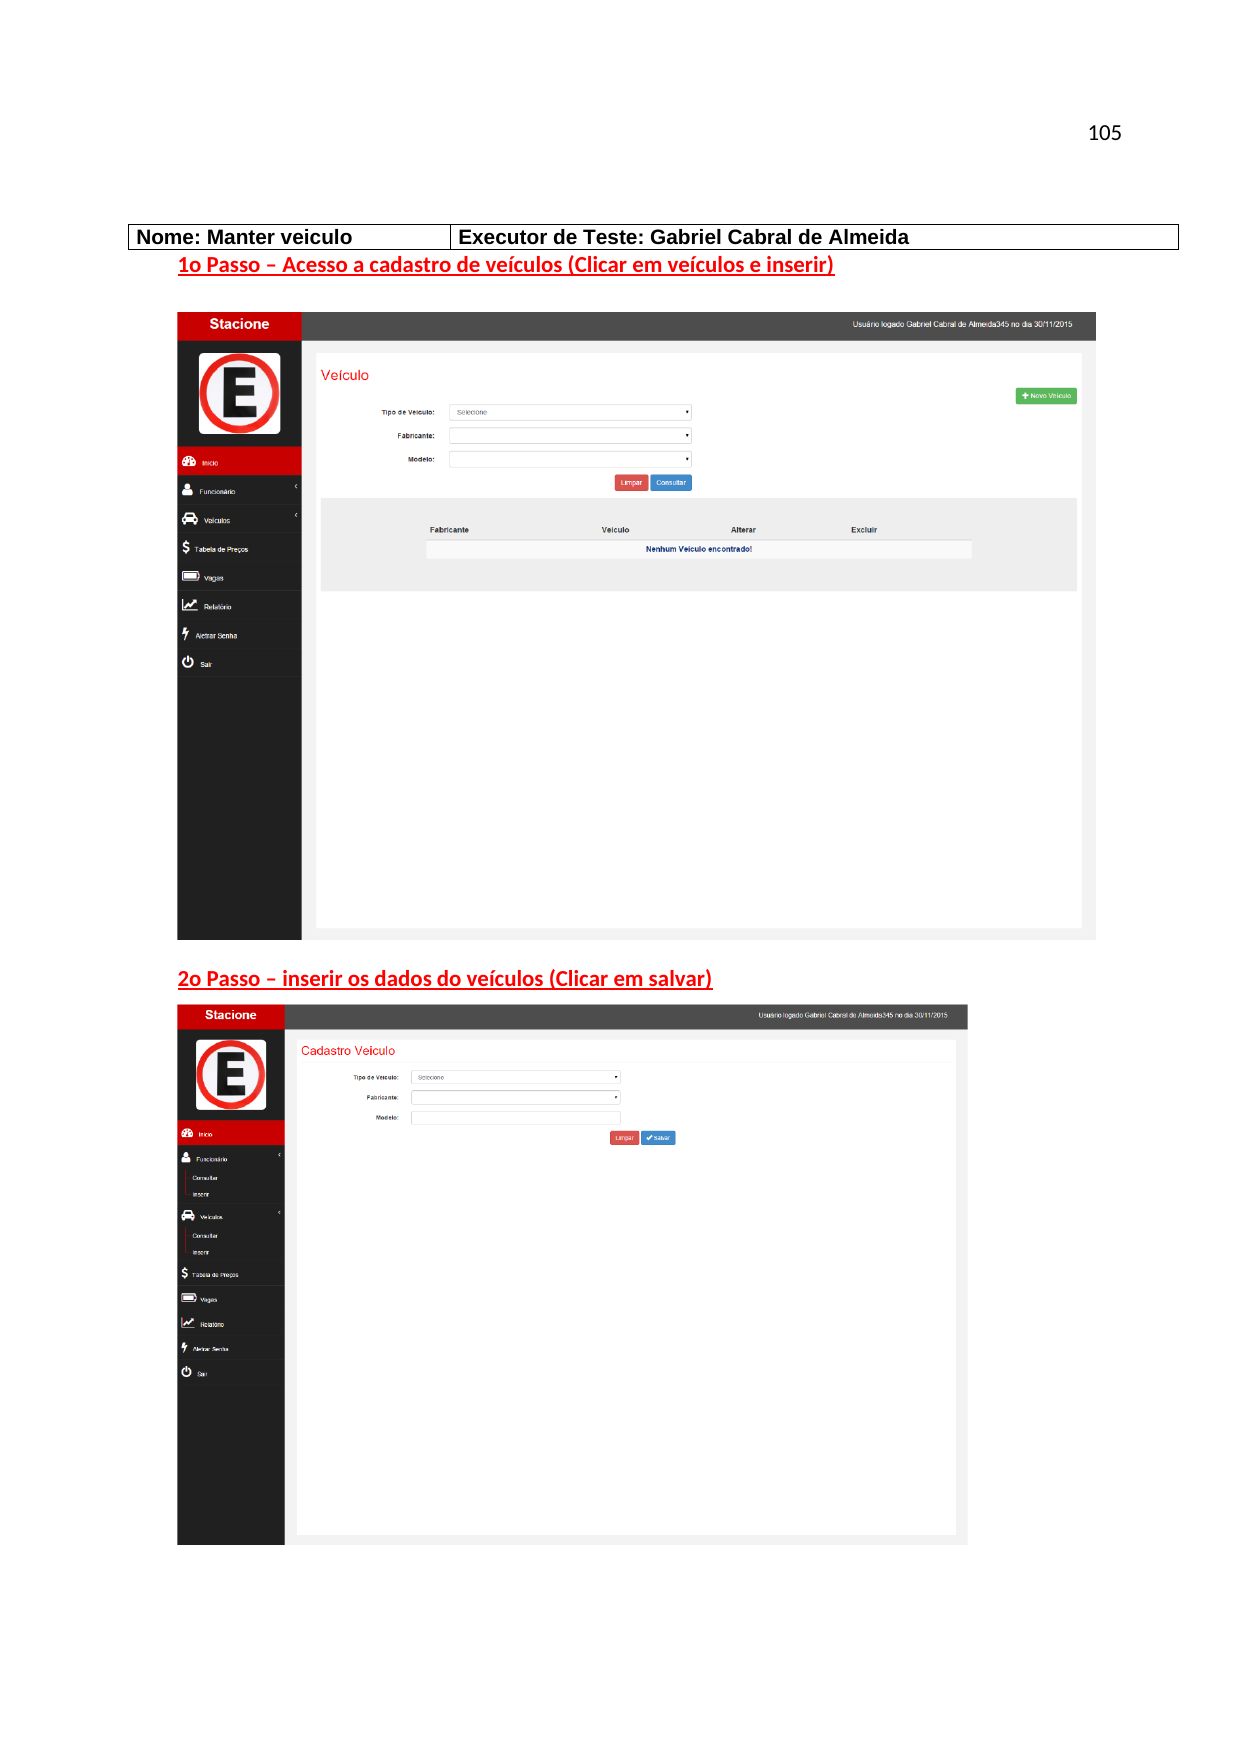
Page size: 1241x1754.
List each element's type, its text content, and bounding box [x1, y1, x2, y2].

picture [177, 302, 1096, 940]
picture [177, 996, 968, 1545]
text 1o Passo – Acesso a cadastro de veículos (Clicar em veículos e inserir) [177, 250, 1122, 278]
table_header Nome: Manter veiculo [129, 225, 450, 249]
table_header Executor de Teste: Gabriel Cabral de Almeida [451, 225, 1178, 249]
